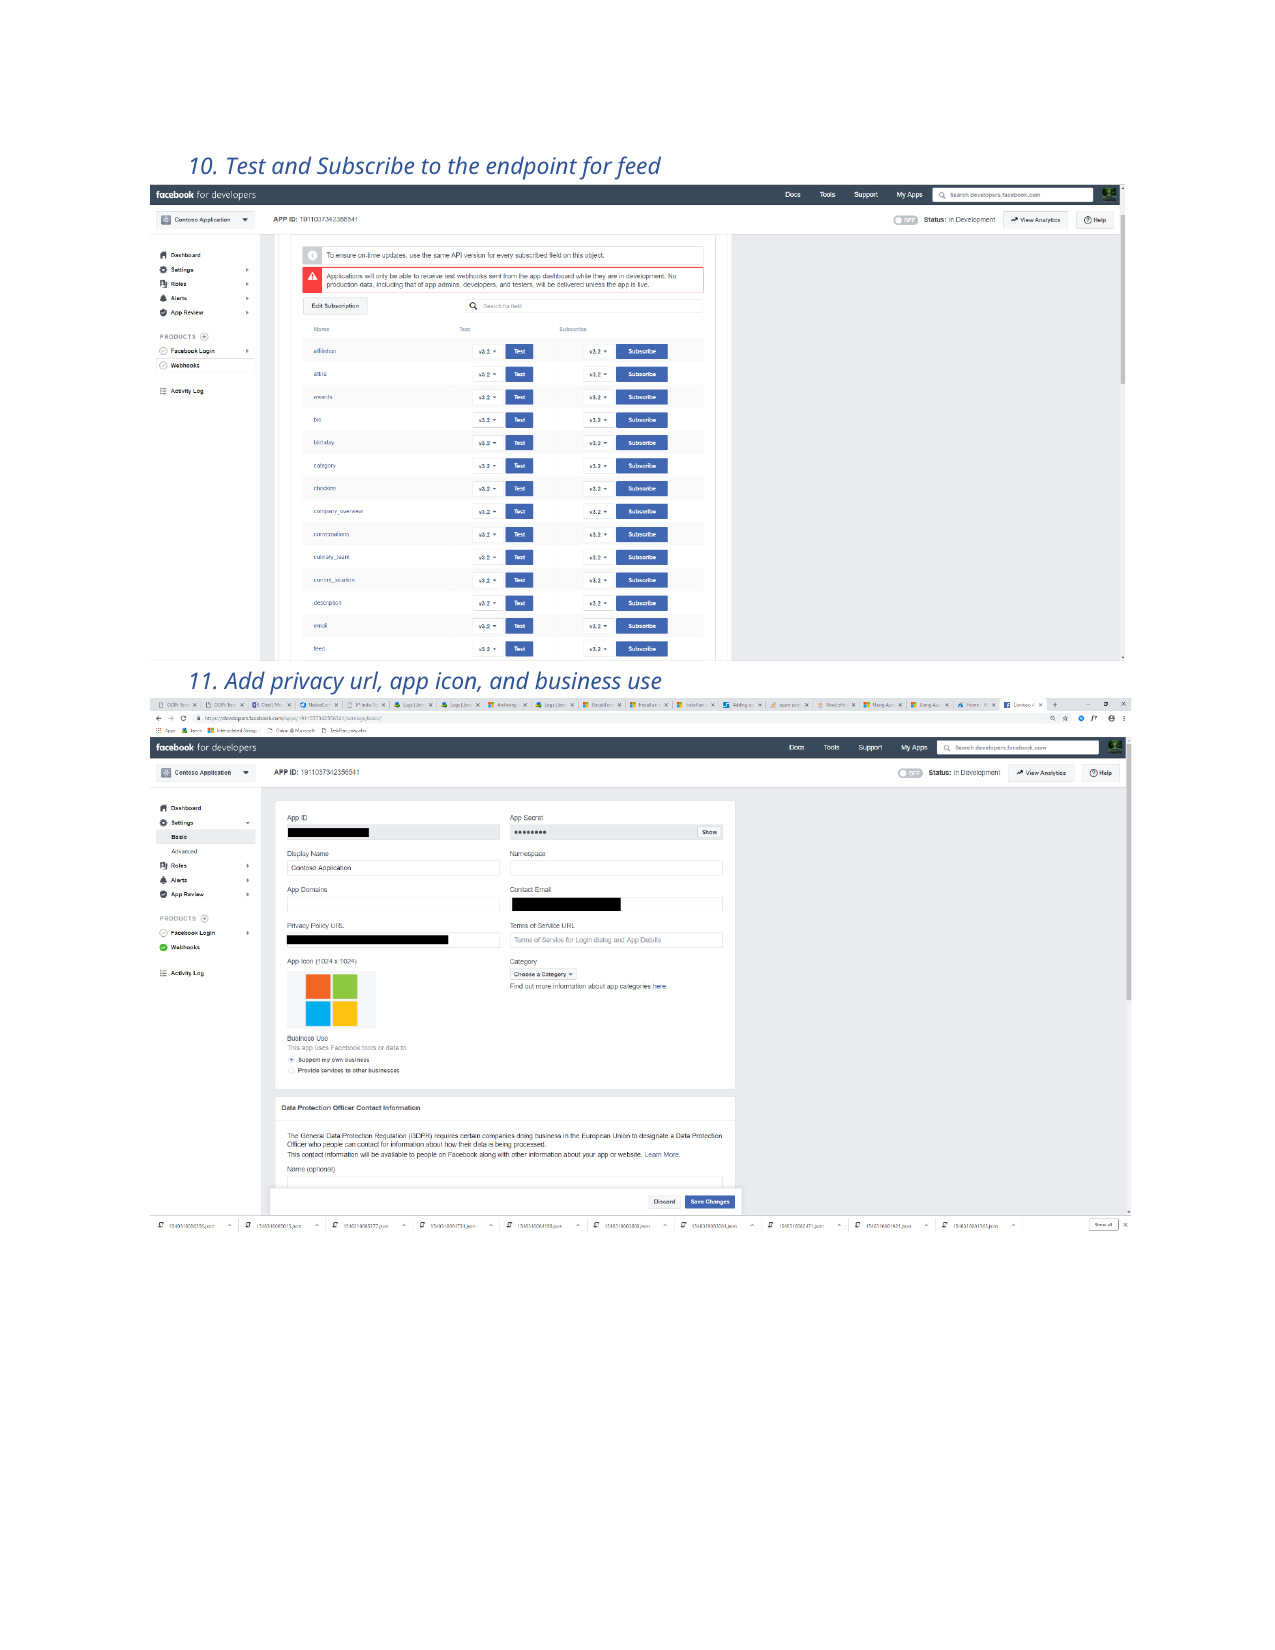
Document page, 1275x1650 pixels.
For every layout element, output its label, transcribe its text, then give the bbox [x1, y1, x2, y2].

picture [150, 698, 1132, 1234]
subtitle Add privacy url, app icon, and business use [187, 664, 1125, 696]
subtitle Test and Subscribe to the endpoint for feed [187, 150, 1125, 181]
picture [150, 183, 1125, 661]
